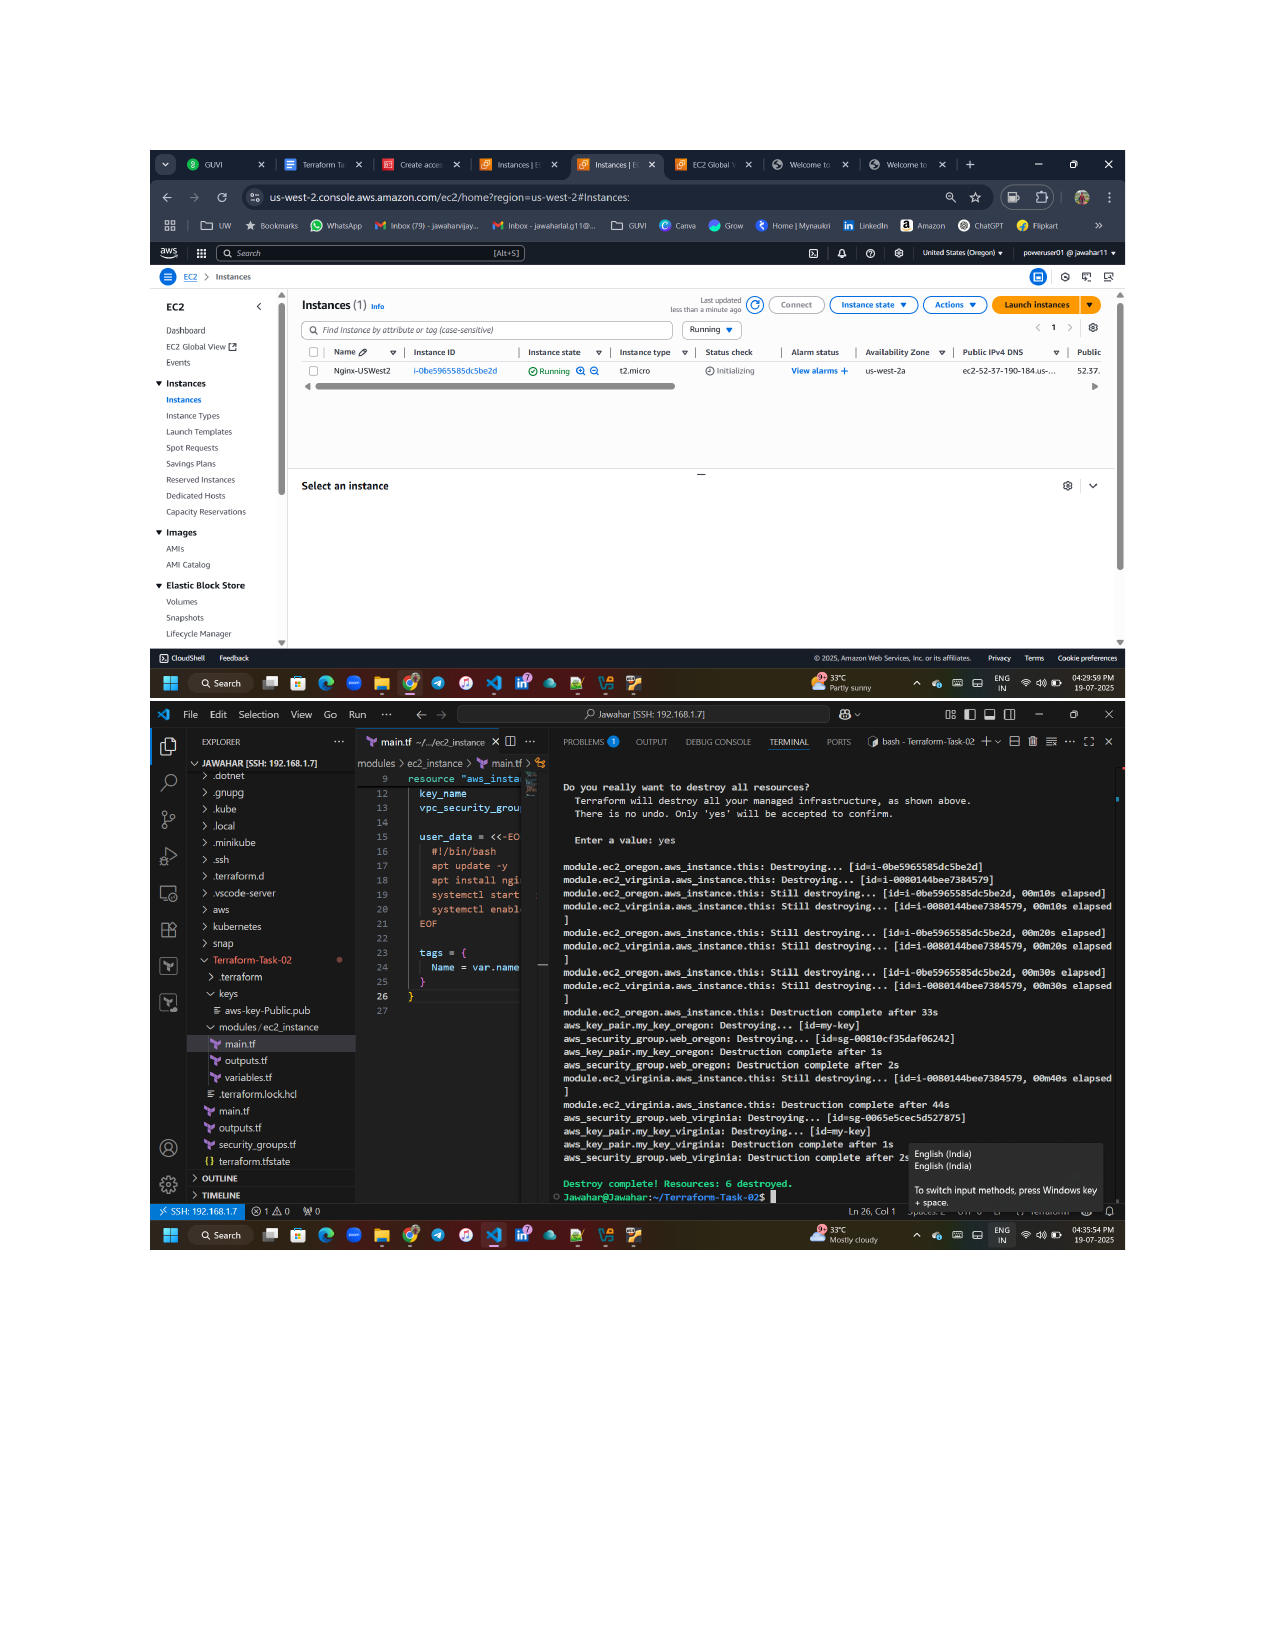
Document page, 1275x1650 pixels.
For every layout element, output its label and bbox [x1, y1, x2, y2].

picture [150, 150, 1125, 698]
picture [150, 701, 1125, 1250]
